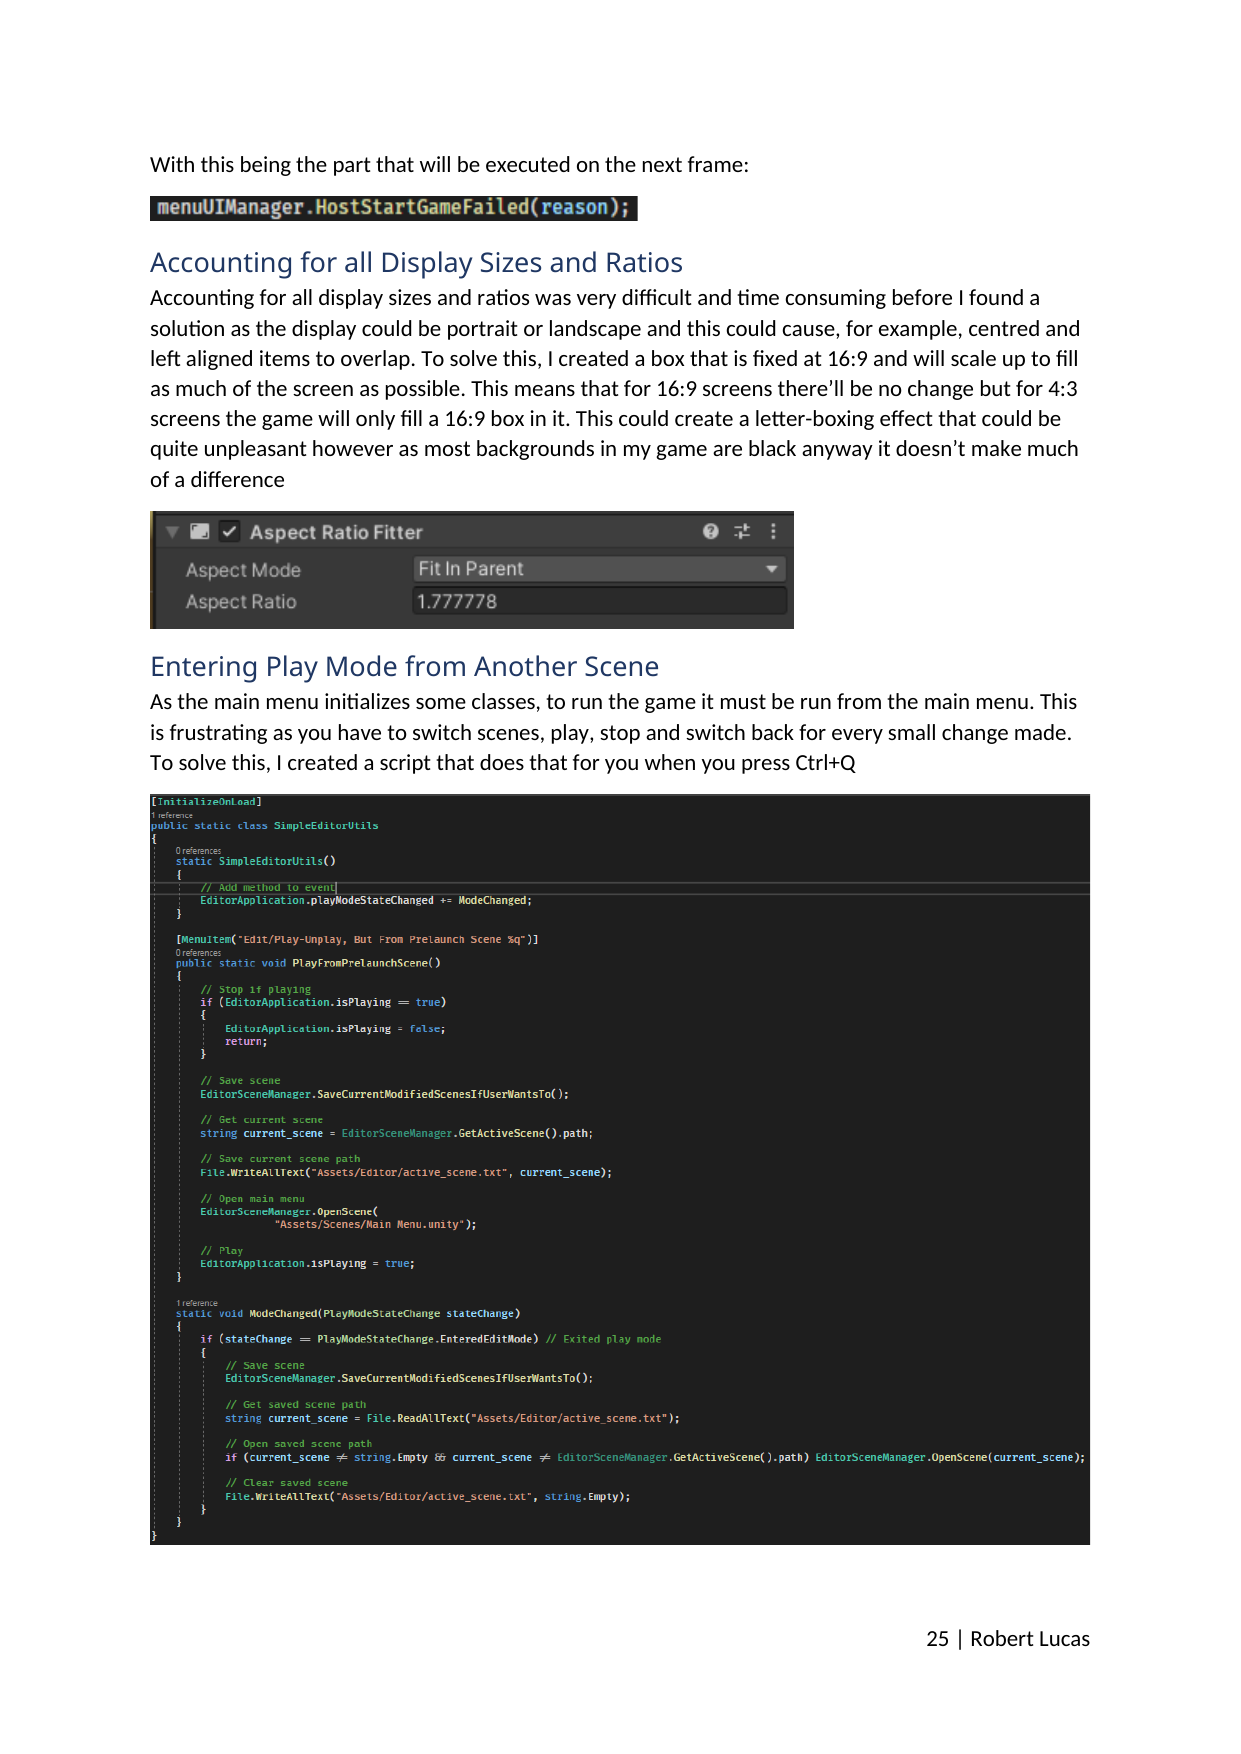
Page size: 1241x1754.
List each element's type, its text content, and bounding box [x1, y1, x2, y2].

subtitle Accounting for all Display Sizes and Ratios [150, 244, 1090, 281]
picture [150, 196, 638, 221]
picture [150, 511, 794, 629]
text With this being the part that will be executed on the next frame: [150, 150, 1090, 178]
subtitle Entering Play Mode from Another Scene [150, 648, 1090, 684]
text Accounting for all display sizes and ratios was very difficult and time consuming before I found a solution as the display could be portrait or landscape and this could cause, for example, centred and left aligned items to overlap. To solve this, I created a box that is fixed at 16:9 and will scale up to fill as much of the screen as possible. This means that for 16:9 screens there’ll be no change but for 4:3 screens the game will only fill a 16:9 box in it. This could create a letter-boxing effect that could be quite unpleasant however as most backgrounds in my game are black anyway it doesn’t make much of a difference [150, 283, 1090, 493]
text As the main menu initializes some classes, to run the game it must be run from the main menu. This is frustrating as you have to switch scenes, play, stop and switch back for every small change made. To solve this, I created a script that does that for you when you press Ctrl+Q [150, 687, 1090, 776]
picture [150, 794, 1091, 1545]
